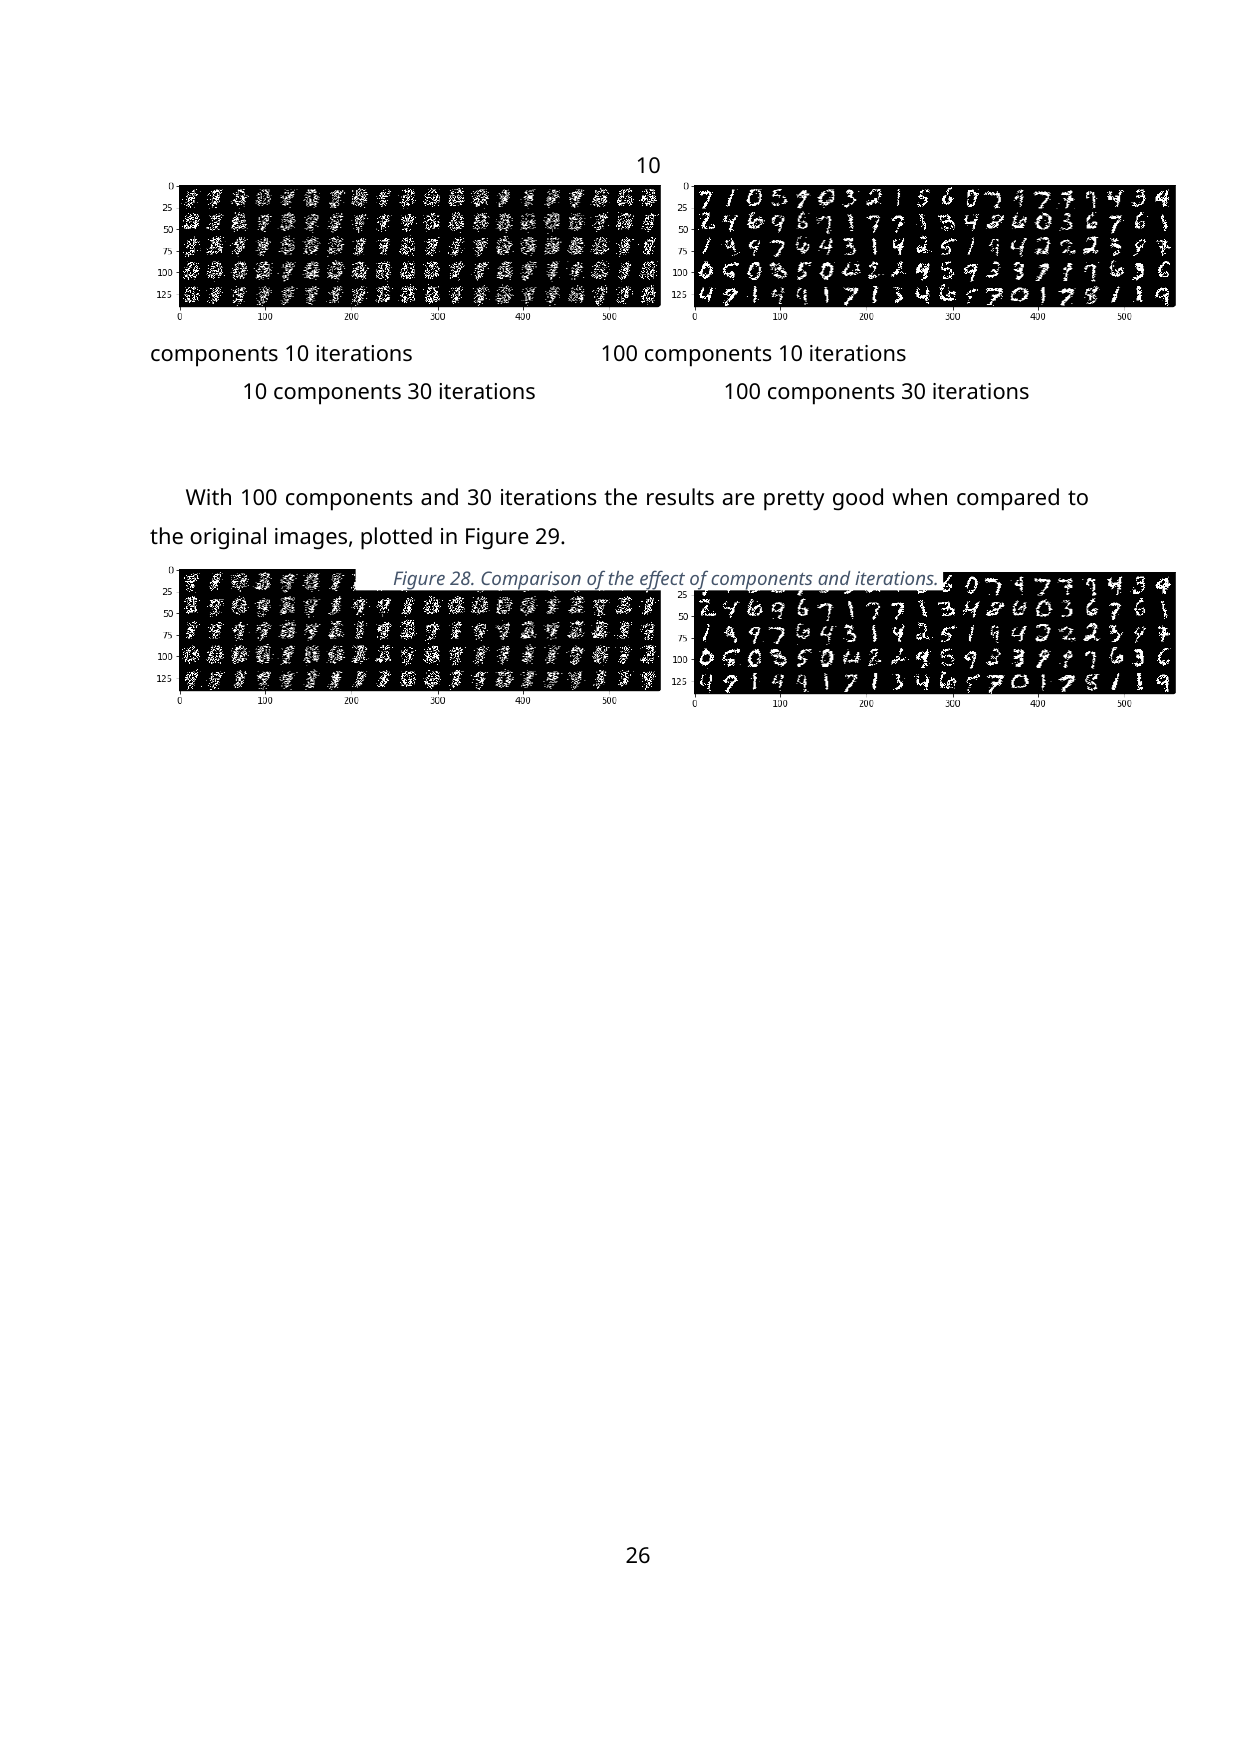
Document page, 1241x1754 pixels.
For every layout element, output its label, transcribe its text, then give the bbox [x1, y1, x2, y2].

picture [669, 176, 1177, 323]
picture [154, 176, 662, 323]
text With 100 components and 30 iterations the results are pretty good when compared to the original images, plotted in Figure 29. [150, 482, 1090, 551]
text 10 components 30 iterations 100 components 30 iterations [150, 376, 1090, 406]
picture [669, 567, 1177, 710]
picture [154, 561, 662, 707]
